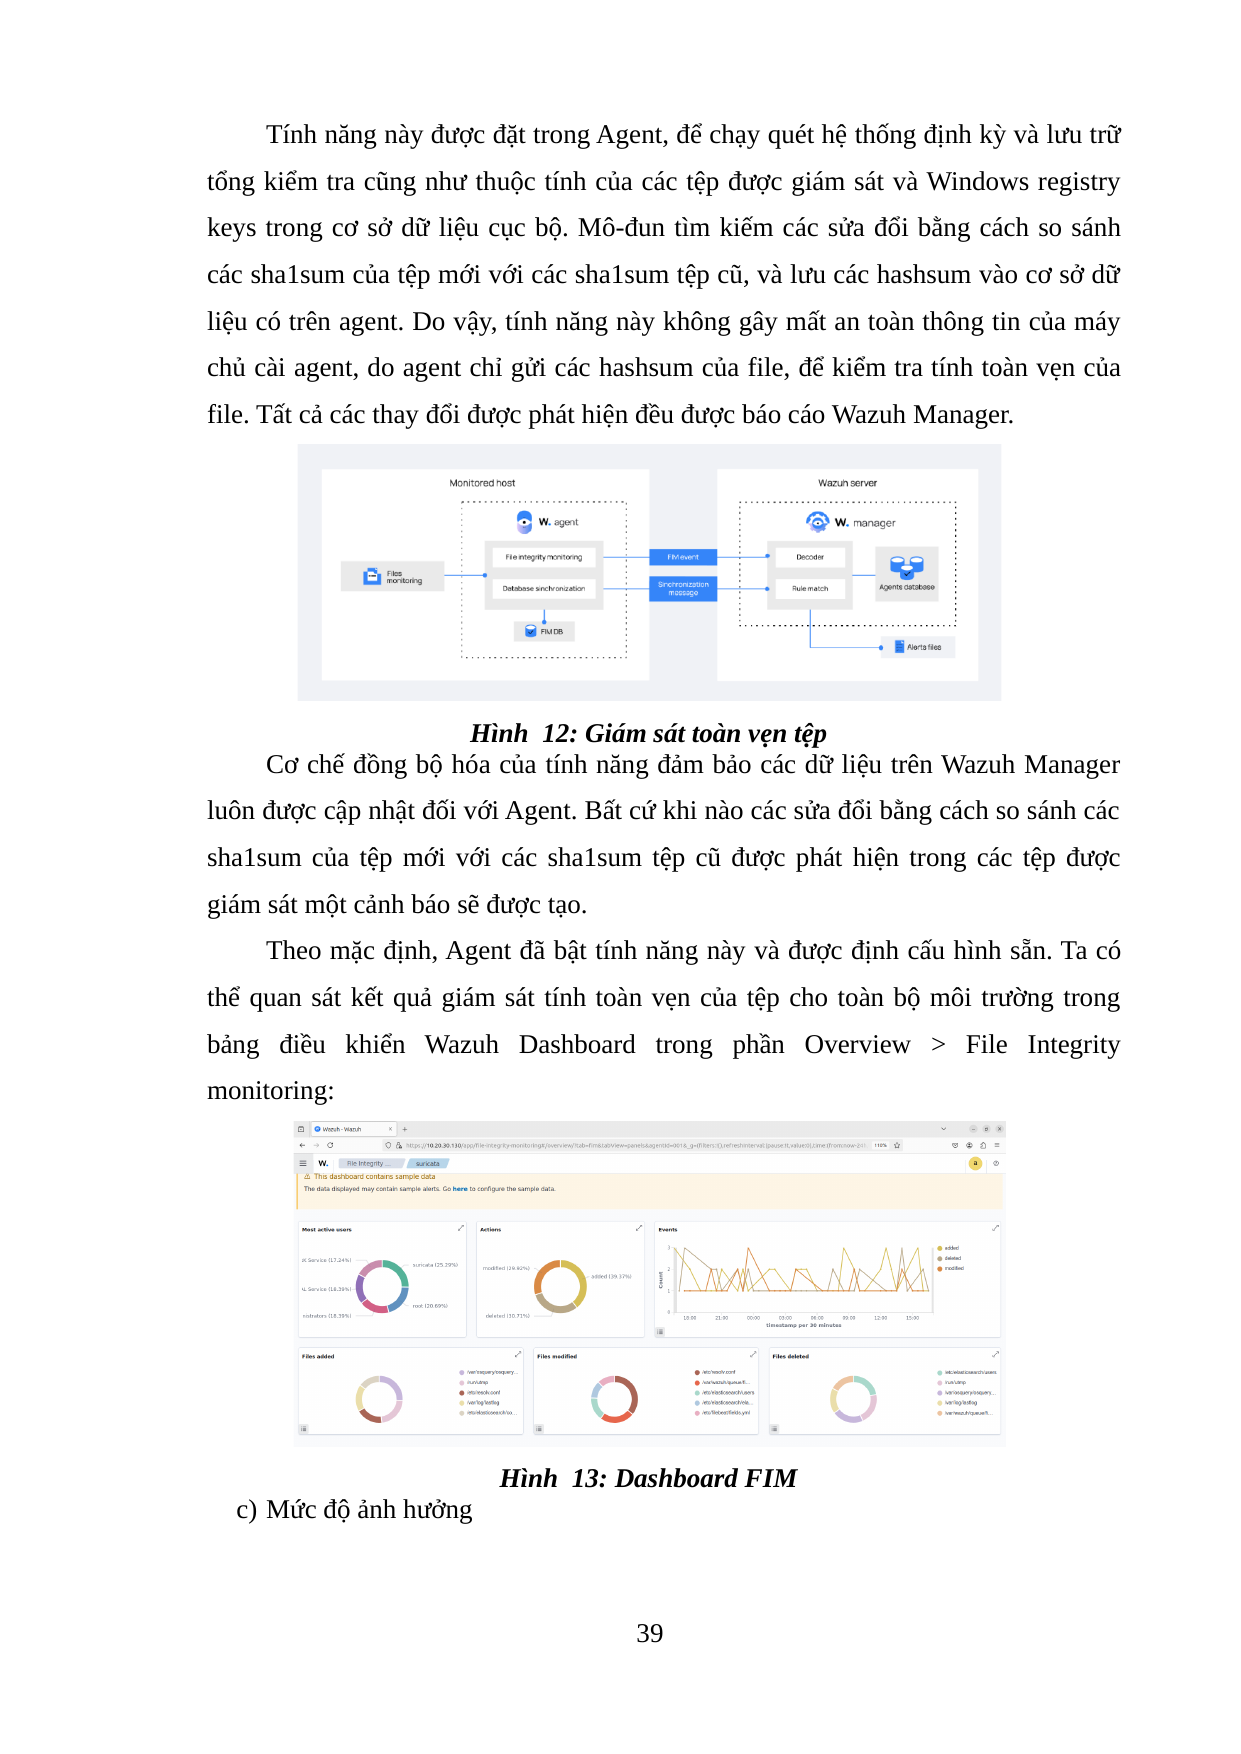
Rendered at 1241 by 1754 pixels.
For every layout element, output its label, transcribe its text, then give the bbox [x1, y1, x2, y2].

list Mức độ ảnh hưởng [236, 1493, 1122, 1524]
picture [297, 444, 1002, 701]
picture [293, 1121, 1006, 1447]
text Cơ chế đồng bộ hóa của tính năng đảm bảo các dữ liệu trên Wazuh Manager luôn được cập nhật đối với Agent. Bất cứ khi nào các sửa đổi bằng cách so sánh các sha1sum của tệp mới với các sha1sum tệp cũ được phát hiện trong các tệp được giám sát một cảnh báo sẽ được tạo. [207, 748, 1122, 919]
text Tính năng này được đặt trong Agent, để chạy quét hệ thống định kỳ và lưu trữ tổng kiểm tra cũng như thuộc tính của các tệp được giám sát và Windows registry keys trong cơ sở dữ liệu cục bộ. Mô-đun tìm kiếm các sửa đổi bằng cách so sánh các sha1sum của tệp mới với các sha1sum tệp cũ, và lưu các hashsum vào cơ sở dữ liệu có trên agent. Do vậy, tính năng này không gây mất an toàn thông tin của máy chủ cài agent, do agent chỉ gửi các hashsum của file, để kiểm tra tính toàn vẹn của file. Tất cả các thay đổi được phát hiện đều được báo cáo Wazuh Manager. [207, 118, 1122, 429]
text Hình 12: Giám sát toàn vẹn tệp [177, 717, 1122, 748]
text Hình 13: Dashboard FIM [177, 1462, 1122, 1493]
text Theo mặc định, Agent đã bật tính năng này và được định cấu hình sẵn. Ta có thể quan sát kết quả giám sát tính toàn vẹn của tệp cho toàn bộ môi trường trong bảng điều khiển Wazuh Dashboard trong phần Overview > File Integrity monitoring: [207, 934, 1122, 1106]
